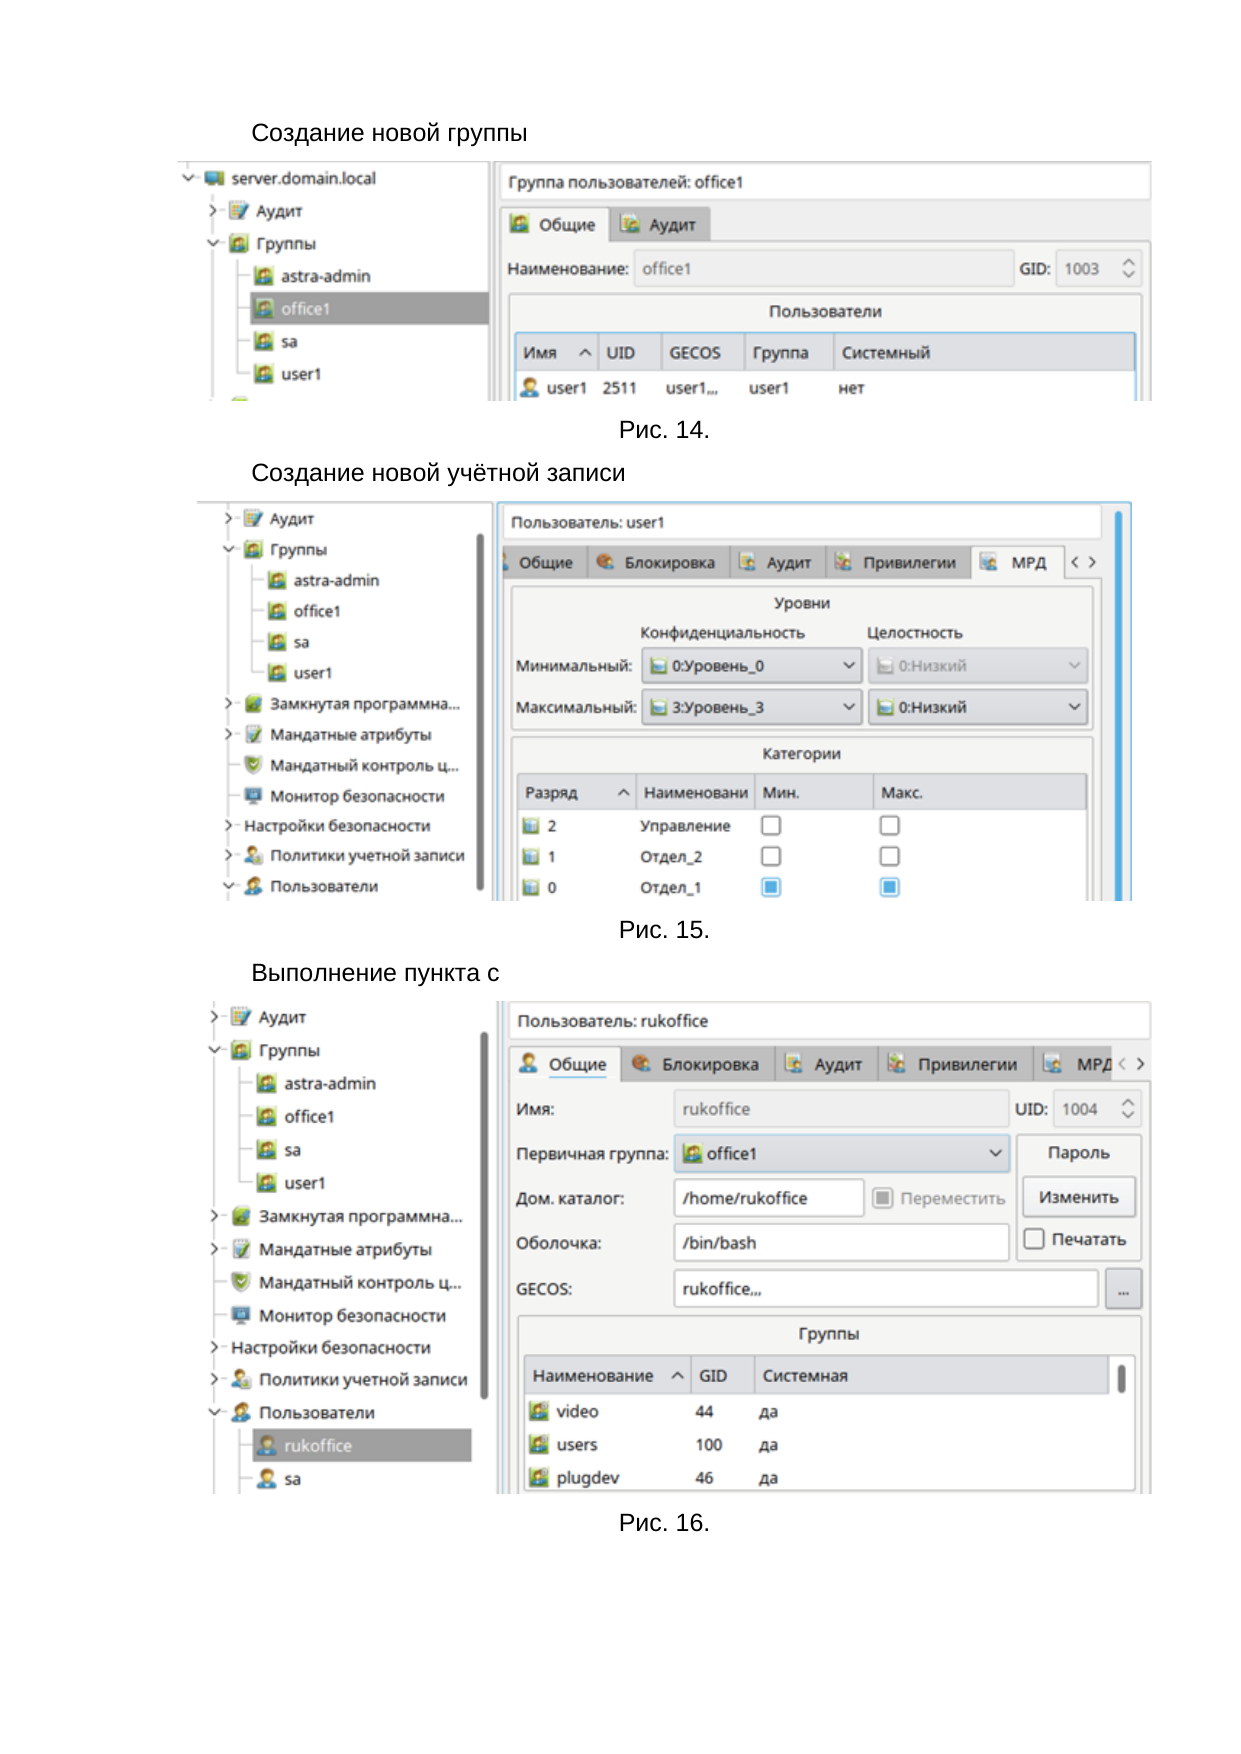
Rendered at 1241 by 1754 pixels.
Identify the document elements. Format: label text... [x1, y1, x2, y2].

text Рис. 16. [177, 1508, 1152, 1536]
text Создание новой группы [177, 118, 1152, 147]
text Выполнение пункта c [177, 958, 1152, 987]
picture [177, 1001, 1152, 1494]
text Создание новой учётной записи [177, 458, 1152, 487]
text Рис. 14. [177, 415, 1152, 444]
text Рис. 15. [177, 915, 1152, 944]
picture [177, 161, 1152, 401]
picture [196, 501, 1132, 901]
